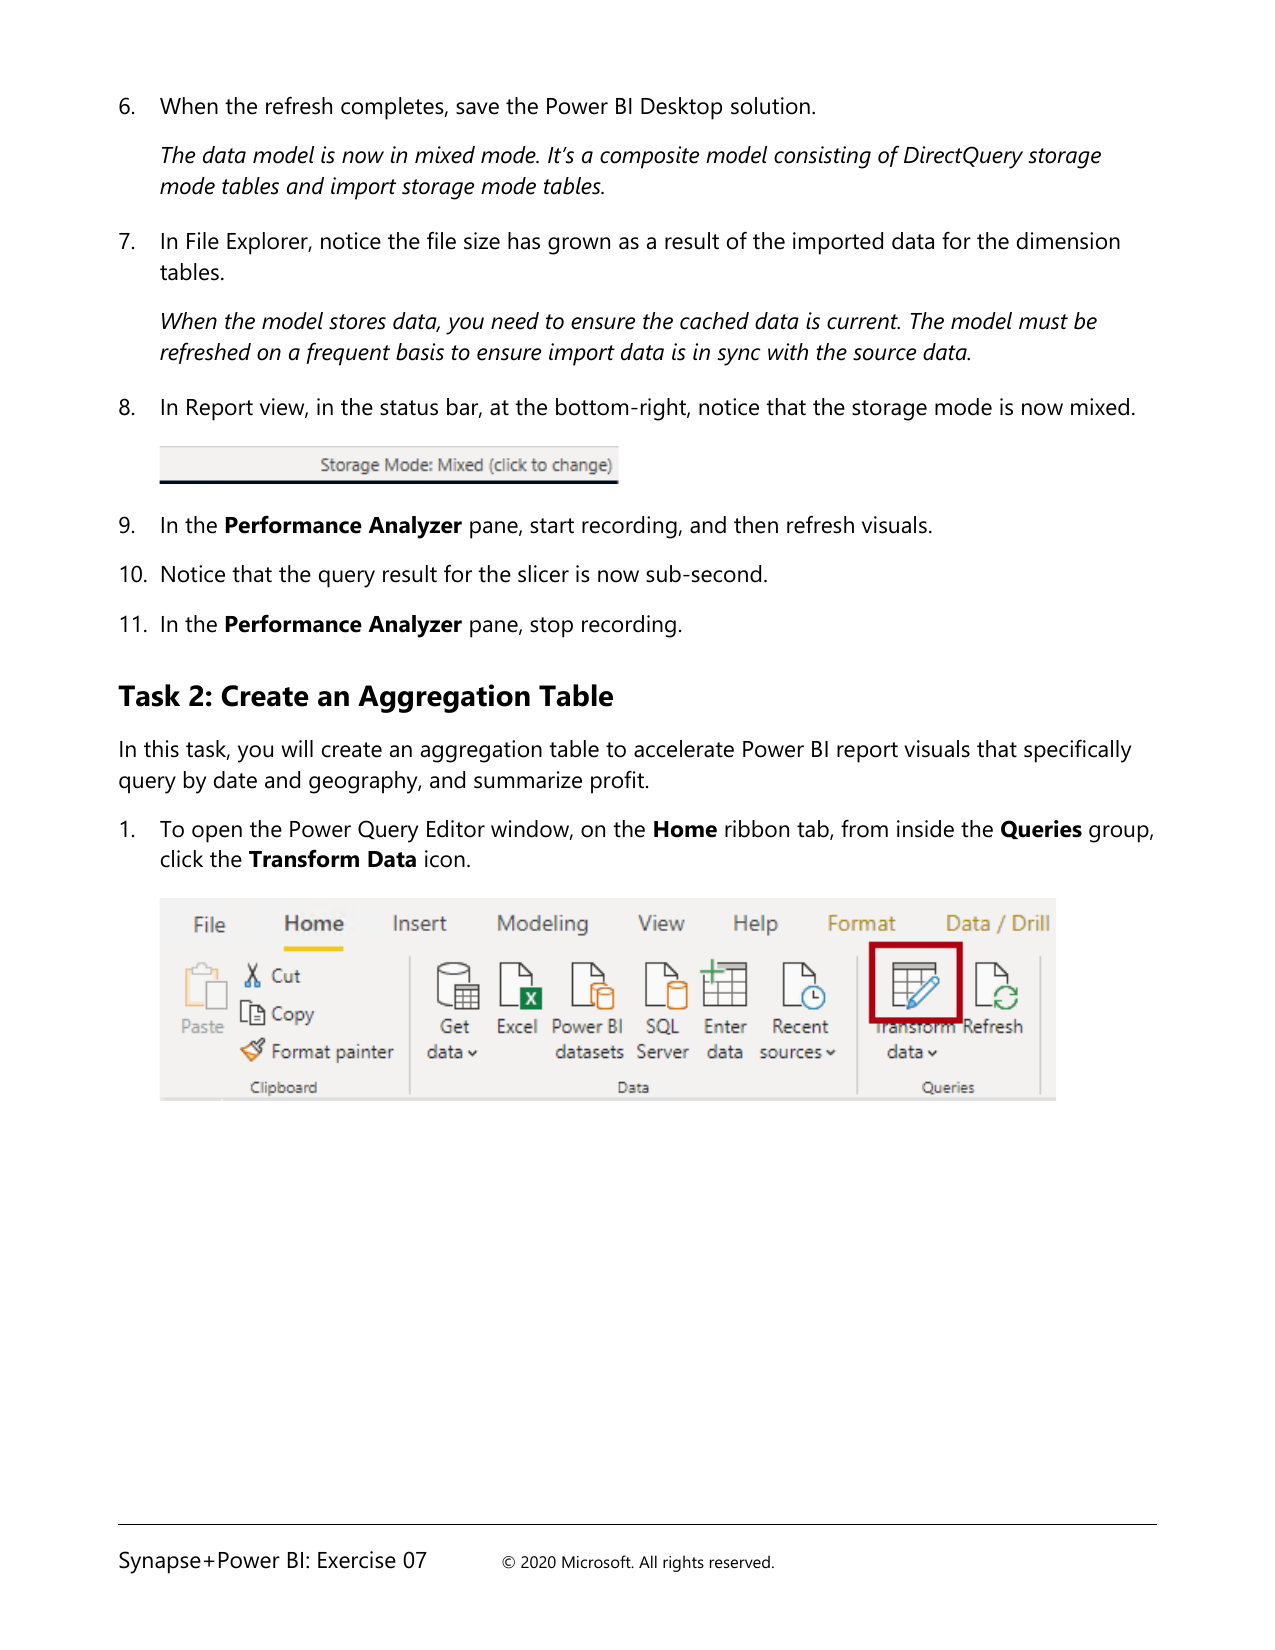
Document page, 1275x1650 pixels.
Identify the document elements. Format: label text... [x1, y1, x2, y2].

picture [159, 446, 619, 484]
text When the refresh completes, save the Power BI Desktop solution. [118, 89, 1157, 120]
text In the Performance Analyzer pane, start recording, and then refresh visuals. [118, 509, 1157, 539]
text In this task, you will create an aggregation table to accelerate Power BI report visuals that specifically query by date and geography, and summarize profit. [118, 733, 1157, 794]
text In File Explorer, notice the file size has grown as a result of the imported data for the dimension tables. [118, 225, 1157, 286]
text In the Performance Analyzer pane, stop recording. [118, 607, 1157, 638]
text Notice that the query result for the slicer is now sub-second. [118, 558, 1157, 588]
list To open the Power Query Editor window, on the Home ribbon tab, from inside the Queries group, click the Transform Data icon. [118, 813, 1157, 874]
subtitle Task 2: Create an Aggregation Table [118, 675, 1157, 714]
text In Report view, in the status bar, at the bottom-right, notice that the storage mode is now mixed. [118, 391, 1157, 421]
text The data model is now in mixed mode. It’s a composite model consisting of DirectQuery storage mode tables and import storage mode tables. [159, 139, 1157, 200]
picture [159, 898, 1057, 1101]
text When the model stores data, you need to ensure the cached data is current. The model must be refreshed on a frequent basis to ensure import data is in sync with the source data. [159, 305, 1157, 366]
